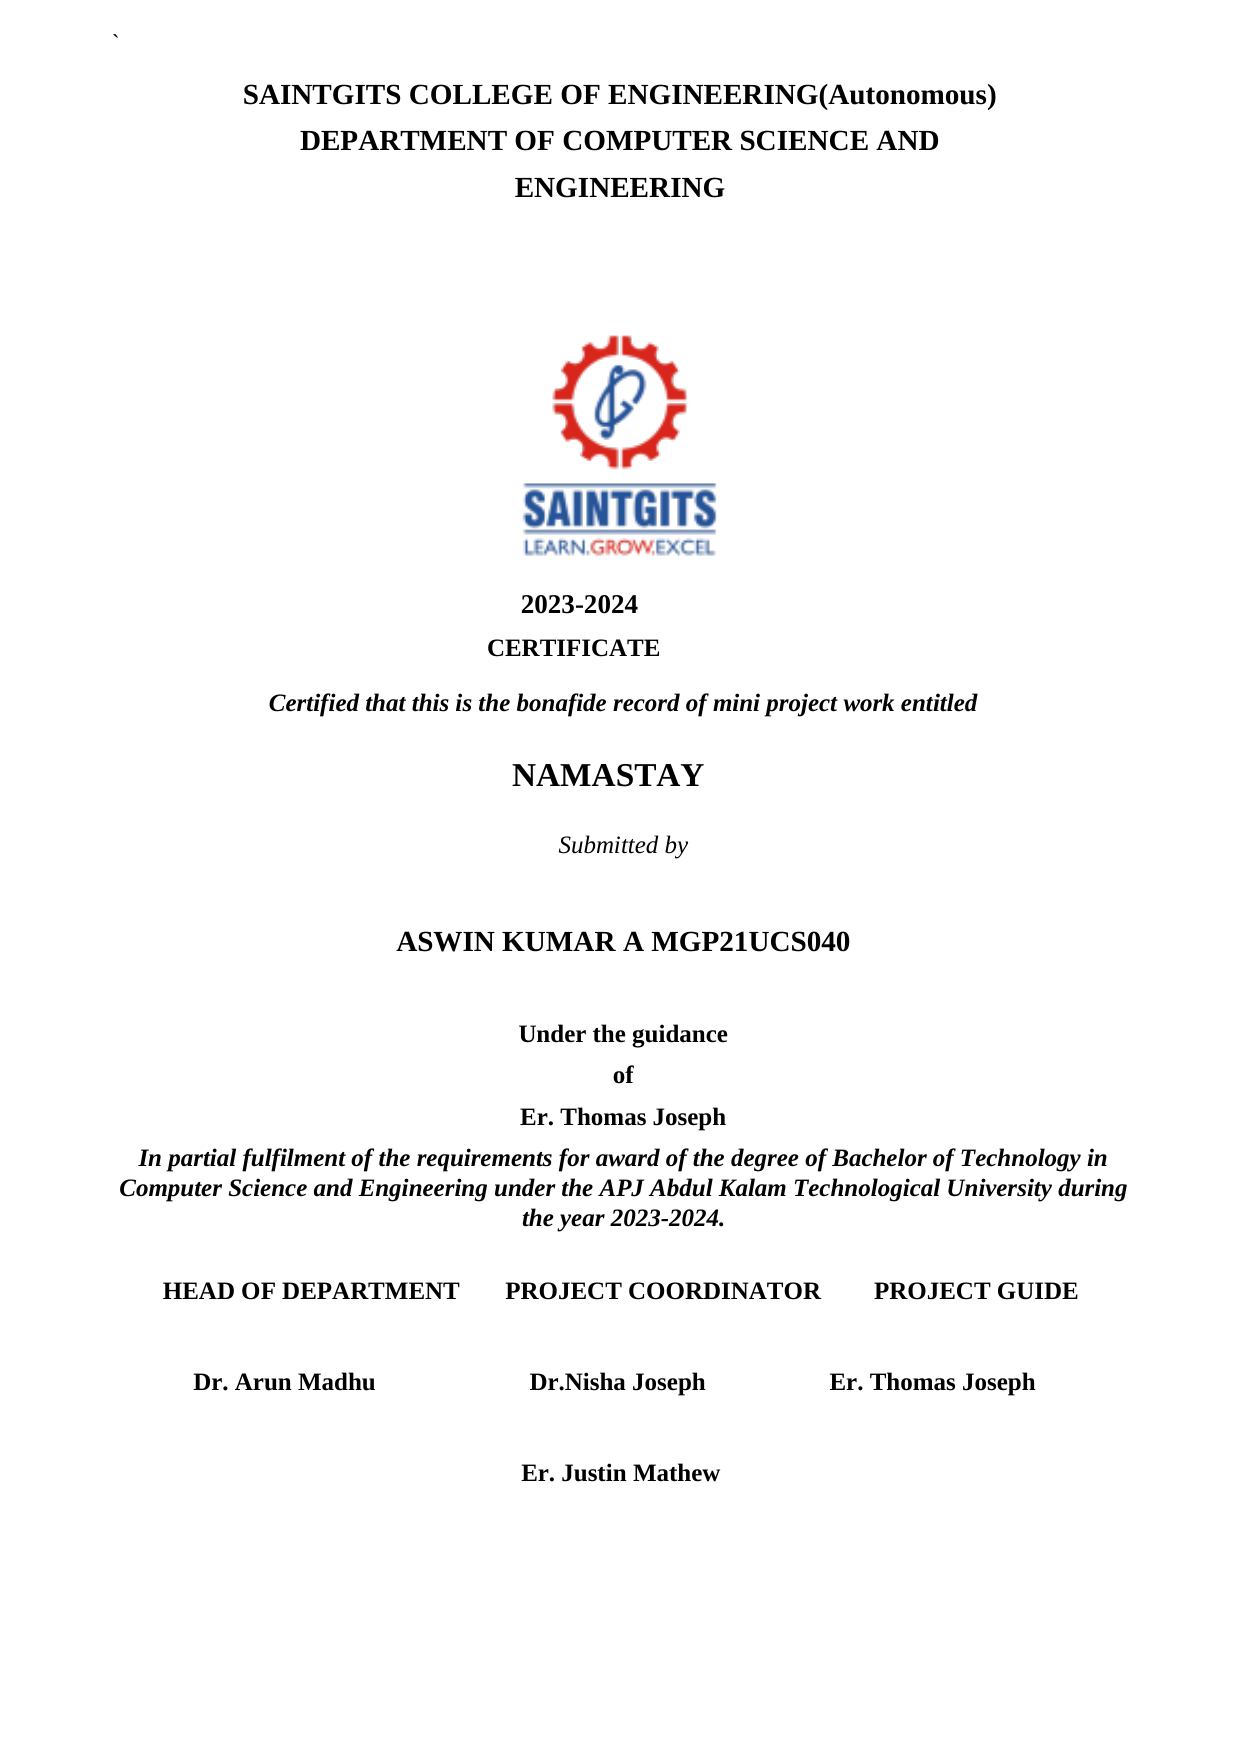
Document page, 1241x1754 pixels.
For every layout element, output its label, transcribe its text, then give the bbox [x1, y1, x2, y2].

text ASWIN KUMAR A MGP21UCS040 [112, 924, 1134, 957]
text Certified that this is the bonafide record of mini project work entitled [112, 688, 1134, 717]
text SAINTGITS COLLEGE OF ENGINEERING(Autonomous) DEPARTMENT OF COMPUTER SCIENCE AND ENGINEERING [191, 77, 1049, 578]
text CERTIFICATE [112, 633, 1134, 662]
text HEAD OF DEPARTMENT PROJECT COORDINATOR PROJECT GUIDE Dr. Arun Madhu Dr.Nisha Joseph Er. Thomas Joseph Er. Justin Mathew [151, 1276, 1091, 1487]
text NAMASTAY [112, 756, 1134, 794]
text Under the guidance [112, 1019, 1134, 1048]
picture [507, 305, 733, 579]
text Er. Thomas Joseph [112, 1102, 1134, 1131]
text 2023-2024 [487, 588, 1134, 619]
text of [112, 1061, 1134, 1089]
text Submitted by [112, 830, 1134, 859]
text In partial fulfilment of the requirements for award of the degree of Bachelor of Technology in Computer Science and Engineering under the APJ Abdul Kalam Technological University during the year 2023-2024. [112, 1143, 1135, 1232]
